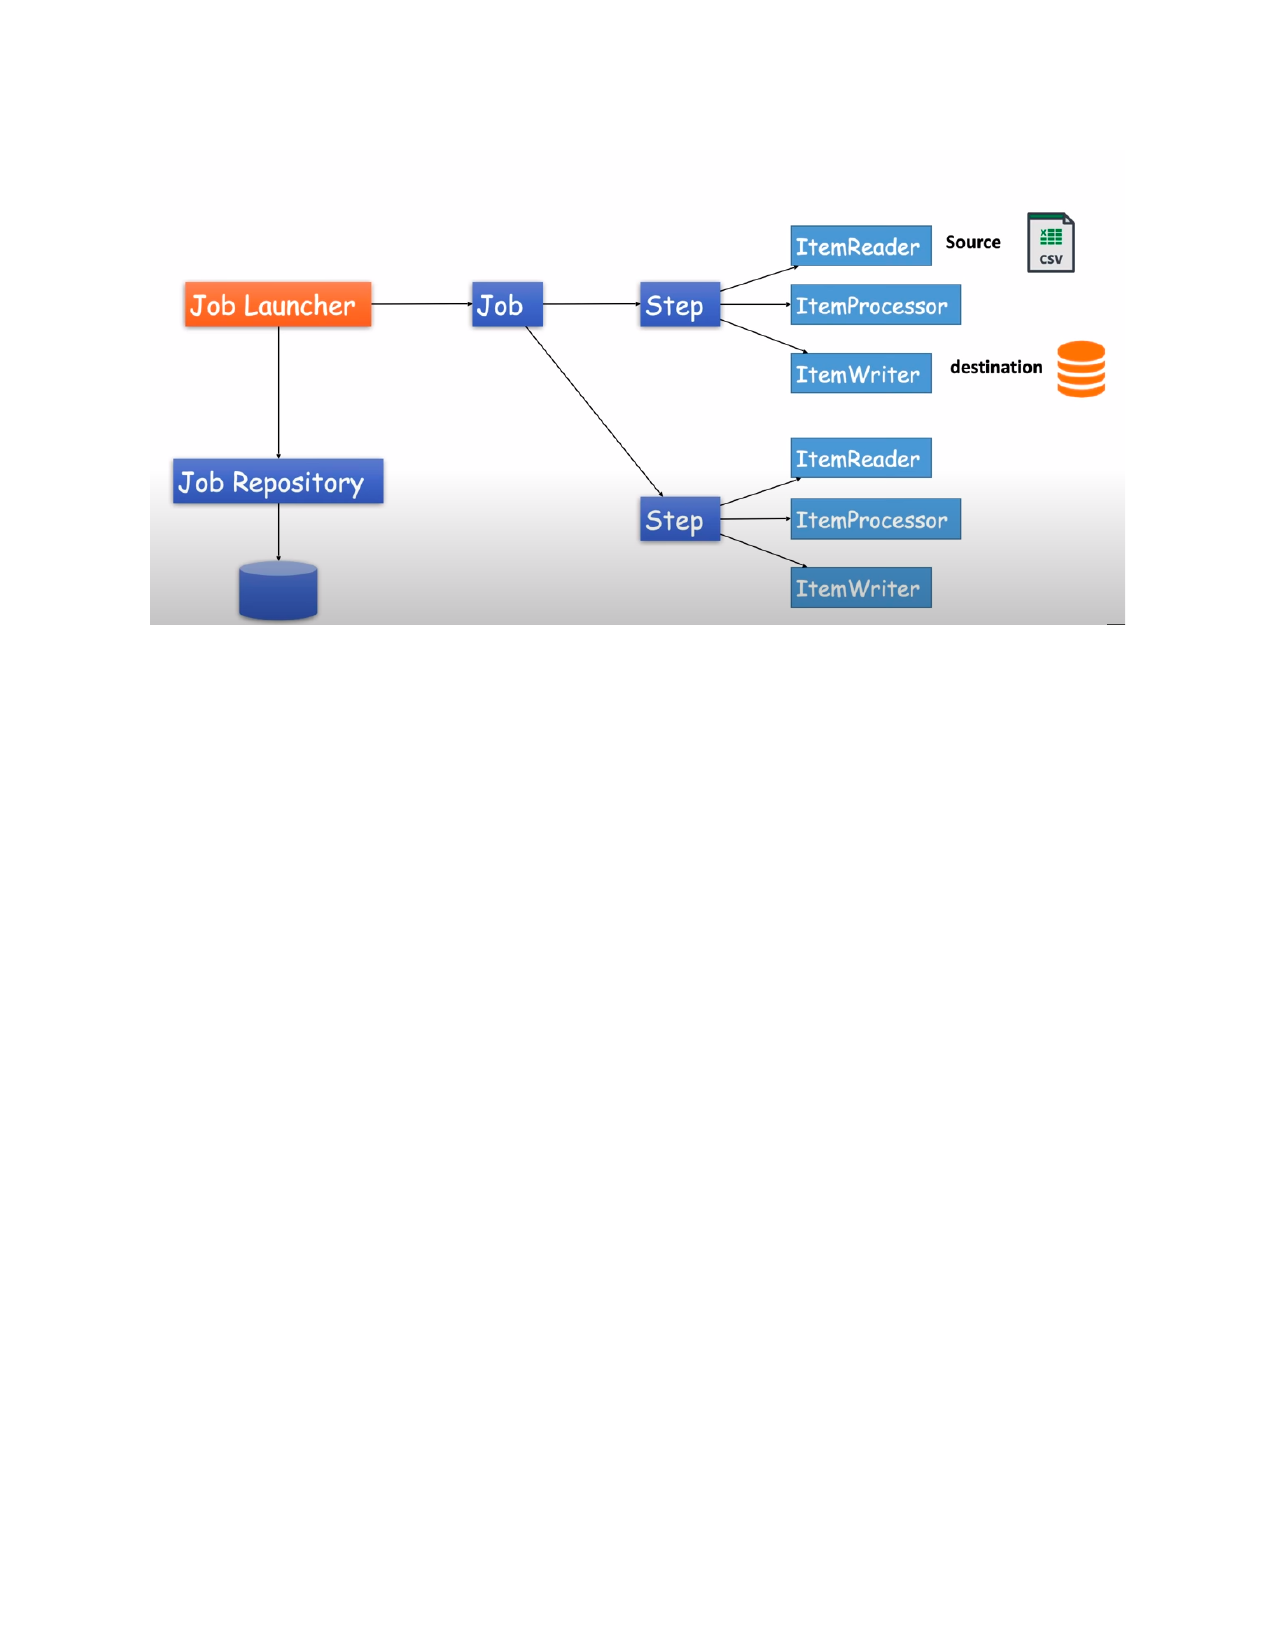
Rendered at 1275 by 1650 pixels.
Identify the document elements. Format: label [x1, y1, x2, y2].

picture [150, 150, 1125, 625]
